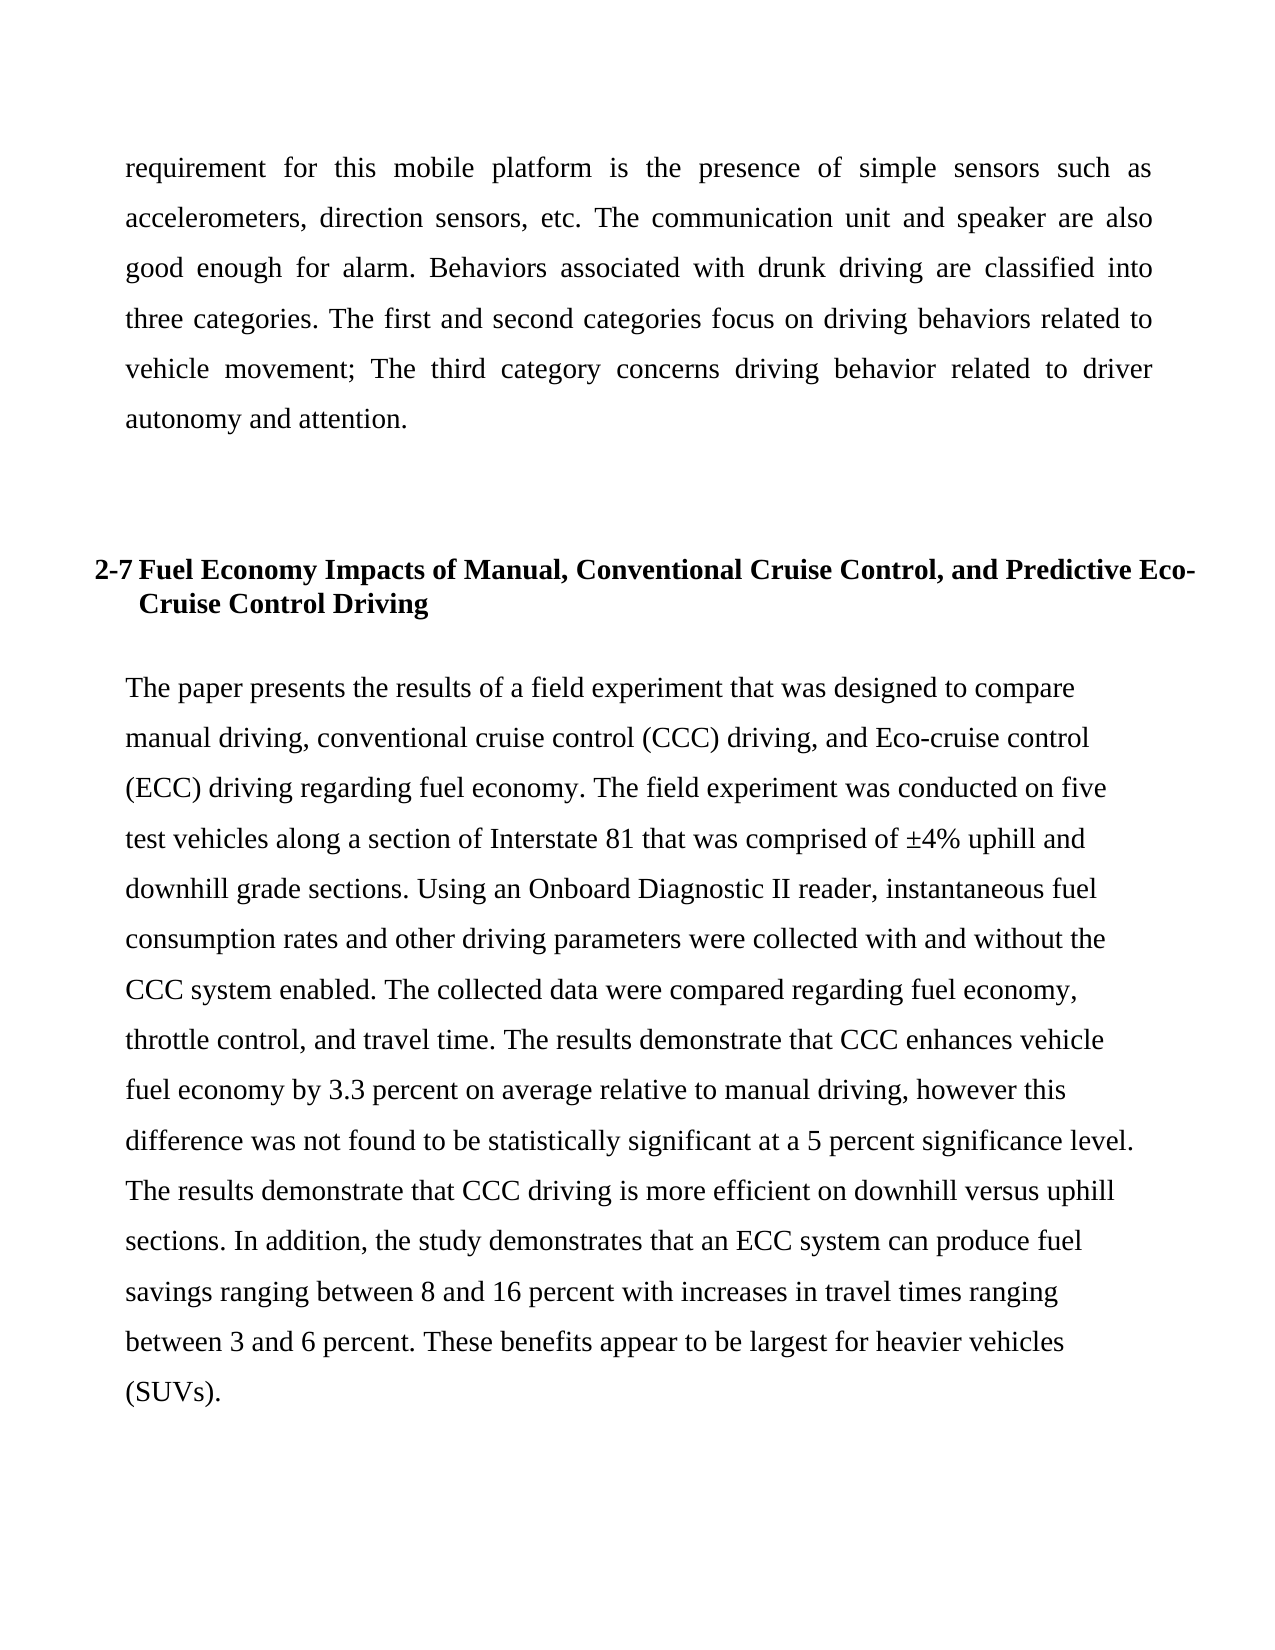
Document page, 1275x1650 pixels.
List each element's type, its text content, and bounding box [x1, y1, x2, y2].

subtitle Fuel Economy Impacts of Manual, Conventional Cruise Control, and Predictive Eco-Cruise Control Driving [94, 552, 1200, 619]
text The paper presents the results of a field experiment that was designed to compare manual driving, conventional cruise control (CCC) driving, and Eco-cruise control (ECC) driving regarding fuel economy. The field experiment was conducted on five test vehicles along a section of Interstate 81 that was comprised of ±4% uphill and downhill grade sections. Using an Onboard Diagnostic II reader, instantaneous fuel consumption rates and other driving parameters were collected with and without the CCC system enabled. The collected data were compared regarding fuel economy, throttle control, and travel time. The results demonstrate that CCC enhances vehicle fuel economy by 3.3 percent on average relative to manual driving, however this difference was not found to be statistically significant at a 5 percent significance level. The results demonstrate that CCC driving is more efficient on downhill versus uphill sections. In addition, the study demonstrates that an ECC system can produce fuel savings ranging between 8 and 16 percent with increases in travel times ranging between 3 and 6 percent. These benefits appear to be largest for heavier vehicles (SUVs). [125, 670, 1154, 1408]
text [125, 150, 1154, 435]
